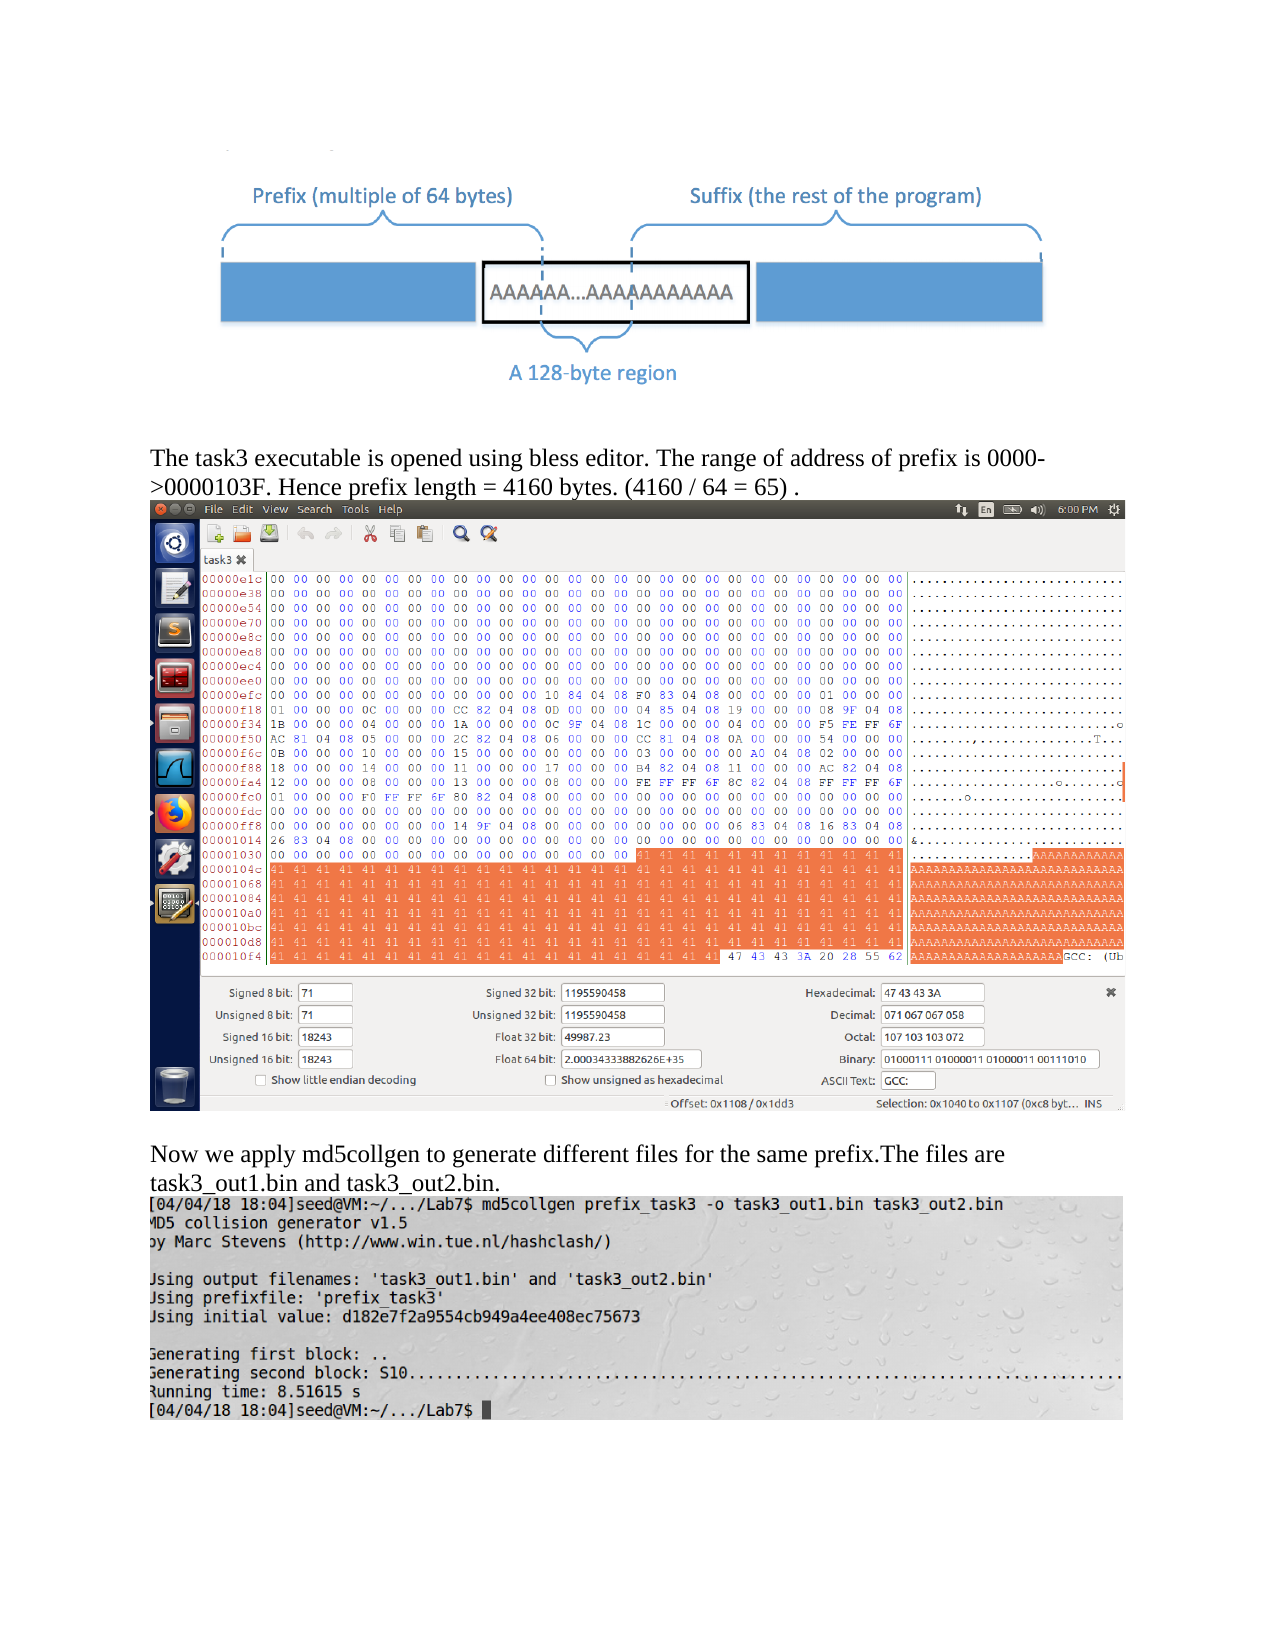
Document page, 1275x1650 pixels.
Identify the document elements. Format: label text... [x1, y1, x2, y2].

text The task3 executable is opened using bless editor. The range of address of prefix is 0000->0000103F. Hence prefix length = 4160 bytes. (4160 / 64 = 65) . [150, 443, 1125, 500]
picture [150, 1196, 1123, 1420]
picture [150, 150, 1125, 415]
picture [150, 500, 1125, 1111]
